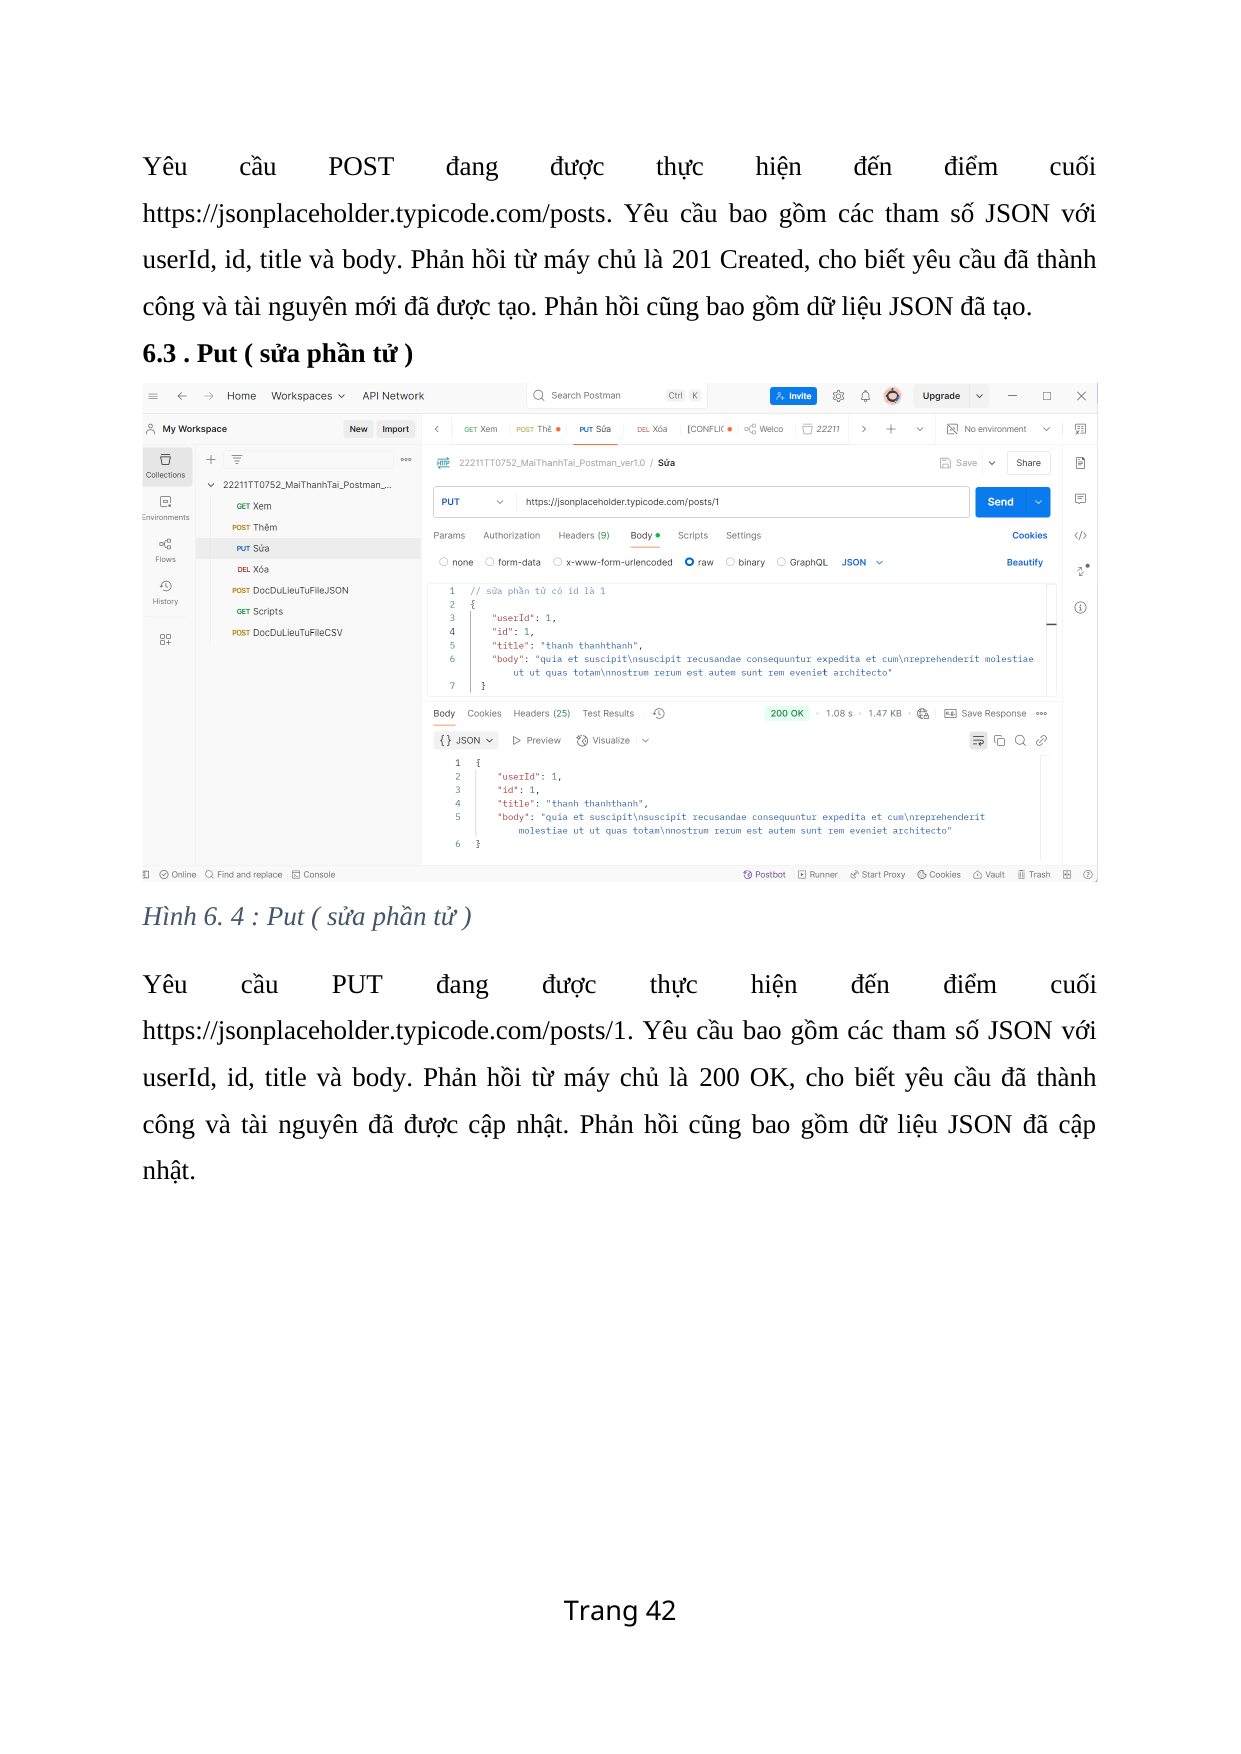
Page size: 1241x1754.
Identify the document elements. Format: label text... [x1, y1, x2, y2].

text Yêu cầu POST đang được thực hiện đến điểm cuối https://jsonplaceholder.typicode.com/posts. Yêu cầu bao gồm các tham số JSON với userId, id, title và body. Phản hồi từ máy chủ là 201 Created, cho biết yêu cầu đã thành công và tài nguyên mới đã được tạo. Phản hồi cũng bao gồm dữ liệu JSON đã tạo. [142, 150, 1098, 321]
subtitle 6.3 . Put ( sửa phần tử ) [142, 337, 1098, 368]
text Hình 6. 4 : Put ( sửa phần tử ) [142, 900, 1098, 931]
picture [142, 383, 1098, 882]
text Yêu cầu PUT đang được thực hiện đến điểm cuối https://jsonplaceholder.typicode.com/posts/1. Yêu cầu bao gồm các tham số JSON với userId, id, title và body. Phản hồi từ máy chủ là 200 OK, cho biết yêu cầu đã thành công và tài nguyên đã được cập nhật. Phản hồi cũng bao gồm dữ liệu JSON đã cập nhật. [142, 968, 1098, 1186]
